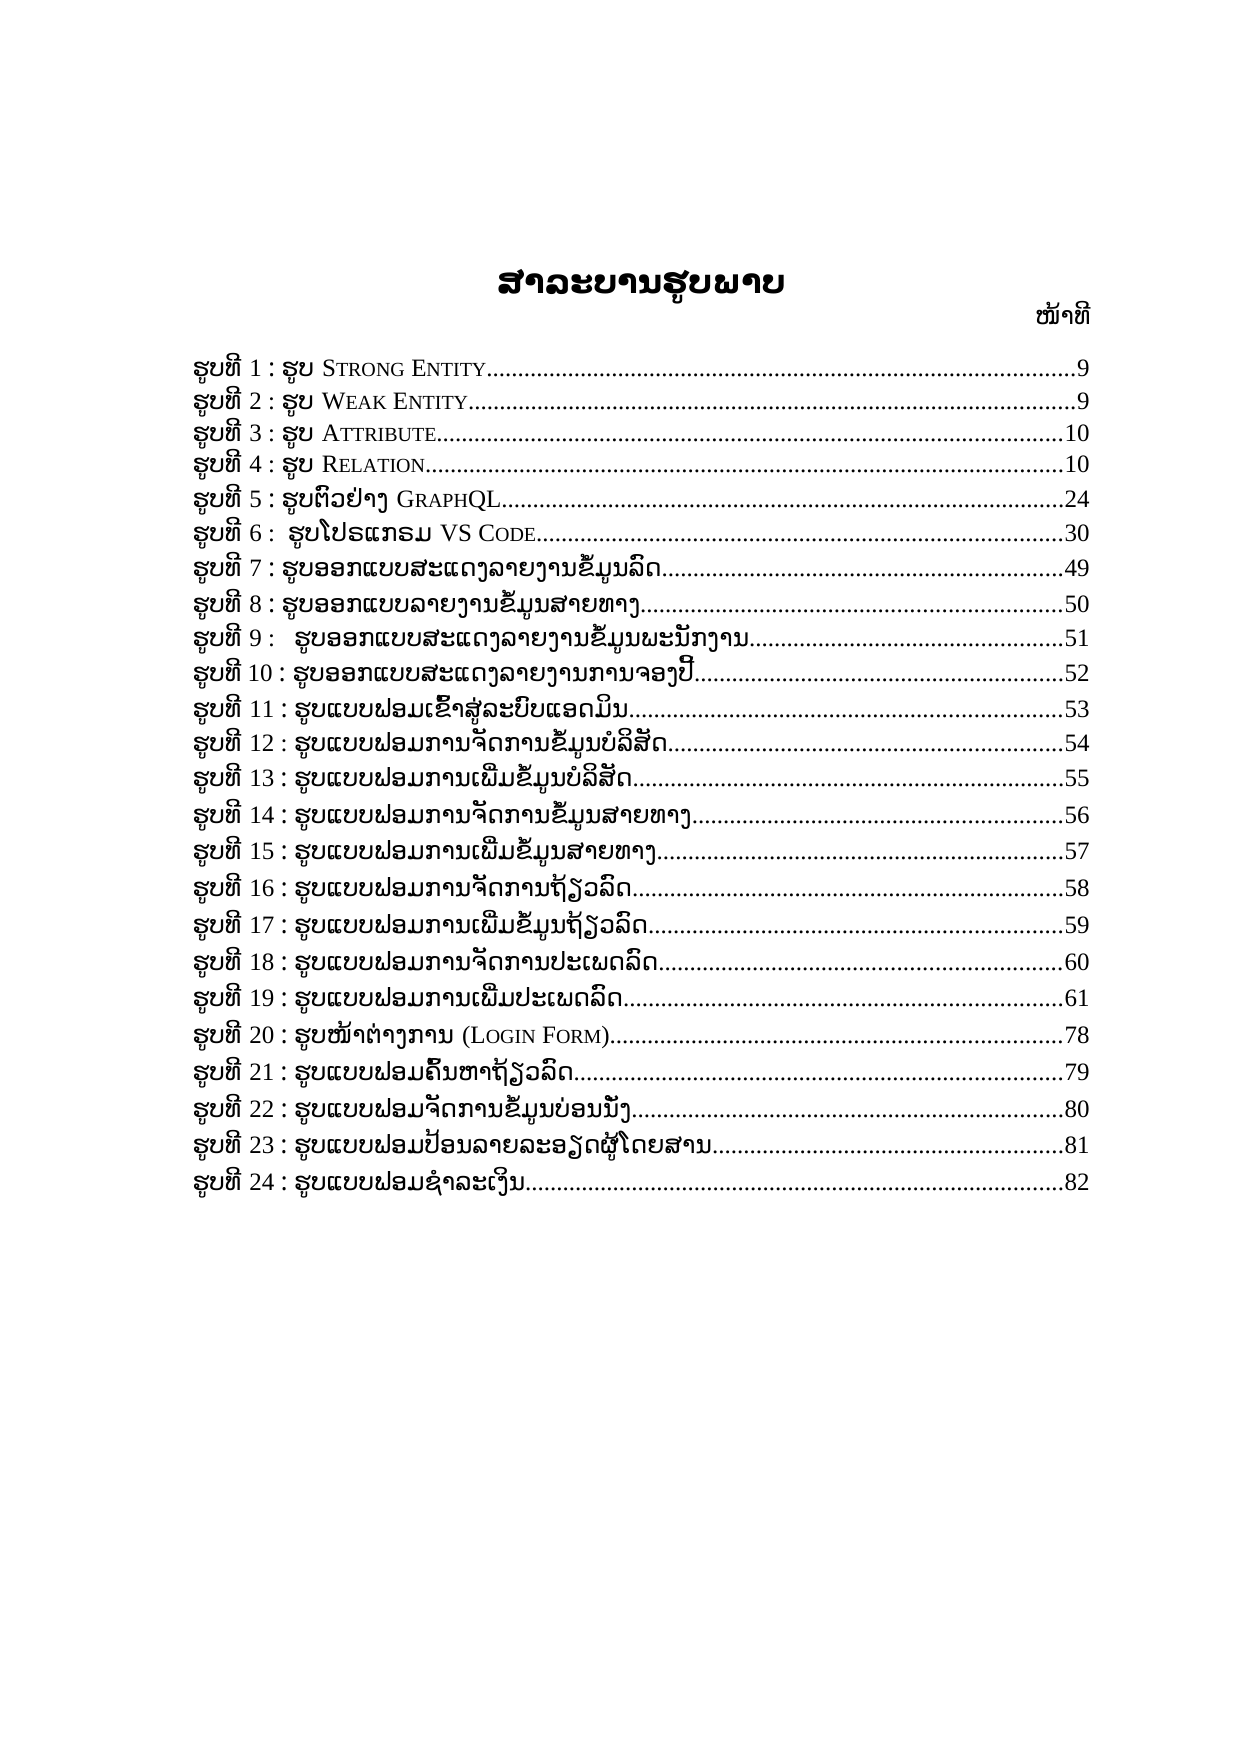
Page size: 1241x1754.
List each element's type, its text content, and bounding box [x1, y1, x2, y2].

text ຮູບທີ 22 : ຮູບແບບຟອມຈັດການຂໍ້ມູນບ່ອນນັ່ງ 80 [192, 1090, 1090, 1124]
text ຮູບທີ 13 : ຮູບແບບຟອມການເພີ່ມຂໍ້ມູນບໍລິສັດ 55 [192, 759, 1090, 793]
text ຮູບທີ 9 : ຮູບອອກແບບສະແດງລາຍງານຂໍ້ມູນພະນັກງານ 51 [192, 623, 1090, 652]
text ຮູບທີ 19 : ຮູບແບບຟອມການເພີ່ມປະເພດລົດ 61 [192, 980, 1090, 1014]
text ຮູບທີ 7 : ຮູບອອກແບບສະແດງລາຍງານຂໍ້ມູນລົດ 49 [192, 549, 1090, 583]
text ຮູບທີ 3 : ຮູບ Attribute 10 [192, 418, 1090, 447]
text ຮູບທີ 18 : ຮູບແບບຟອມການຈັດການປະເພດລົດ 60 [192, 943, 1090, 977]
text ສາລະບານຮູບພາບ [192, 262, 1090, 301]
text ຮູບທີ 20 : ຮູບໜ້າຕ່າງການ (Login Form) 78 [192, 1017, 1090, 1051]
text ຮູບທີ 5 : ຮູບຕົວຢ່າງ GraphQL 24 [192, 481, 1090, 515]
text ຮູບທີ 2 : ຮູບ Weak Entity 9 [192, 386, 1090, 416]
text ຮູບທີ 23 : ຮູບແບບຟອມປ້ອນລາຍລະອຽດຜູ້ໂດຍສານ 81 [192, 1127, 1090, 1161]
text ຮູບທີ 24 : ຮູບແບບຟອມຊໍາລະເງິນ 82 [192, 1164, 1090, 1198]
text ຮູບທີ 15 : ຮູບແບບຟອມການເພີ່ມຂໍ້ມູນສາຍທາງ 57 [192, 833, 1090, 867]
text ໜ້າທີ [192, 301, 1090, 331]
text ຮູບທີ 14 : ຮູບແບບຟອມການຈັດການຂໍ້ມູນສາຍທາງ 56 [192, 796, 1090, 830]
text ຮູບທີ 21 : ຮູບແບບຟອມຄົ້ນຫາຖ້ຽວລົດ 79 [192, 1054, 1090, 1088]
text ຮູບທີ 6 : ຮູບໂປຣແກຣມ VS Code 30 [192, 518, 1090, 547]
text ຮູບທີ 8 : ຮູບອອກແບບລາຍງານຂໍ້ມູນສາຍທາງ 50 [192, 586, 1090, 620]
text ຮູບທີ 17 : ຮູບແບບຟອມການເພີ່ມຂໍ້ມູນຖ້ຽວລົດ 59 [192, 907, 1090, 941]
text ຮູບທີ 12 : ຮູບແບບຟອມການຈັດການຂໍ້ມູນບໍລິສັດ 54 [192, 728, 1090, 757]
text ຮູບທີ 1 : ຮູບ Strong Entity 9 [192, 349, 1090, 383]
text ຮູບທີ 11 : ຮູບແບບຟອມເຂົ້າສູ່ລະບົບແອດມິນ 53 [192, 691, 1090, 725]
text ຮູບທີ 10 : ຮູບອອກແບບສະແດງລາຍງານການຈອງປີ້ 52 [192, 654, 1090, 688]
text ຮູບທີ 16 : ຮູບແບບຟອມການຈັດການຖ້ຽວລົດ 58 [192, 870, 1090, 904]
text ຮູບທີ 4 : ຮູບ Relation 10 [192, 449, 1090, 479]
